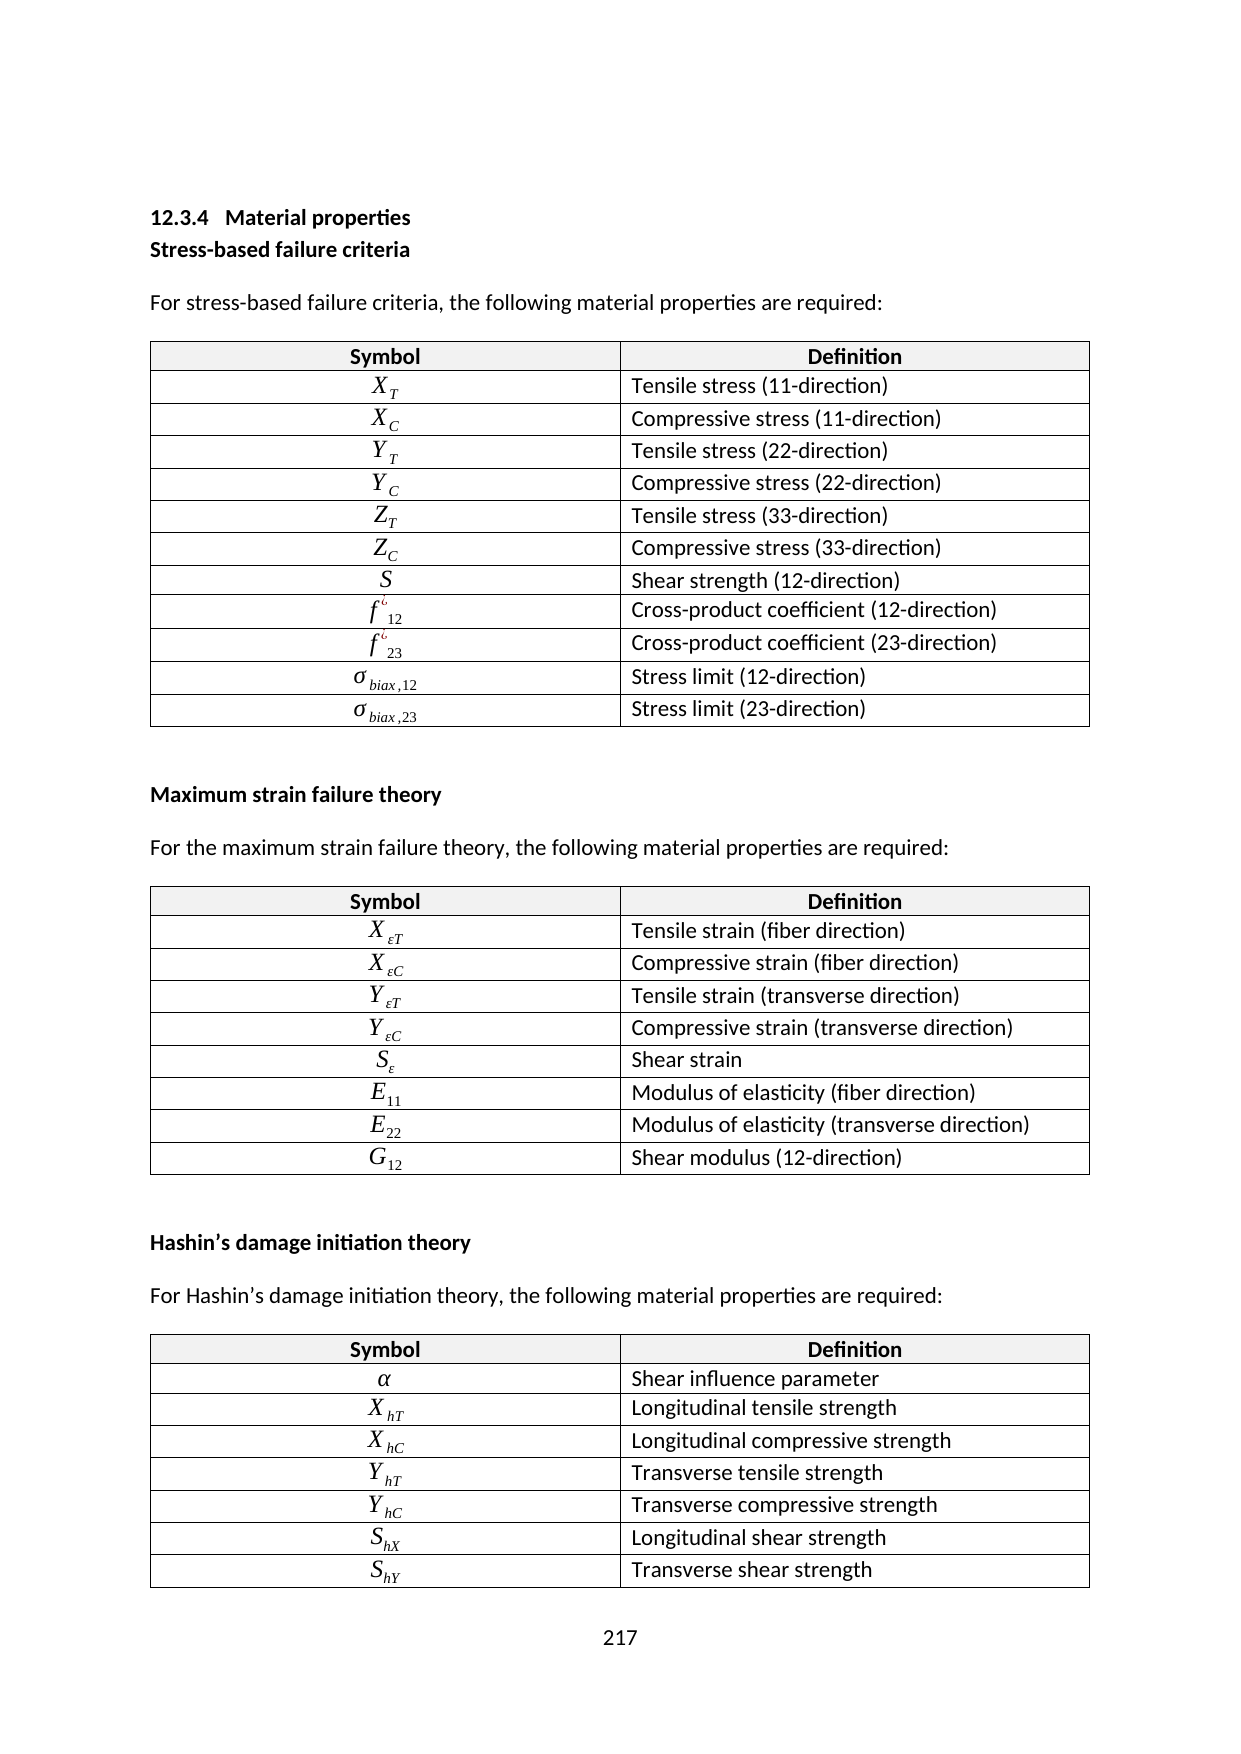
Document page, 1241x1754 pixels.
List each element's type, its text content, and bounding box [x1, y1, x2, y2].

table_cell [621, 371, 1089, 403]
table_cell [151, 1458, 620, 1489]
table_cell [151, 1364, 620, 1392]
text For the maximum strain failure theory, the following material properties are required: [150, 833, 1090, 861]
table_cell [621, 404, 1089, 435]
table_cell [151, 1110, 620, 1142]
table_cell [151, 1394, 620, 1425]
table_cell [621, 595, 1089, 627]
text For Hashin’s damage initiation theory, the following material properties are required: [150, 1281, 1090, 1309]
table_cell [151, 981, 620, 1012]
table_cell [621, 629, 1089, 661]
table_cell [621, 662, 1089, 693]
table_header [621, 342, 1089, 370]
text Maximum strain failure theory [150, 780, 1090, 808]
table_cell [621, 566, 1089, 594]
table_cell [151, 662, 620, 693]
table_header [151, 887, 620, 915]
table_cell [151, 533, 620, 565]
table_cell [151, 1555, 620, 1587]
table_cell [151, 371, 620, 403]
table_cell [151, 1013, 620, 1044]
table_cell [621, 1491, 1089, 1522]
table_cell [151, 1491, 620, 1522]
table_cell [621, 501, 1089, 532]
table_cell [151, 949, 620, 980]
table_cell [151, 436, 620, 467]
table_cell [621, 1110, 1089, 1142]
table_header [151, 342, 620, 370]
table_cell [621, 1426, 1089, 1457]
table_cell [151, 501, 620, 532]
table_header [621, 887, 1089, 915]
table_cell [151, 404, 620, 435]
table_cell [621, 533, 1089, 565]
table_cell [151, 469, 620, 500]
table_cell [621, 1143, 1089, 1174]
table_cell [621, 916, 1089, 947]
text For stress-based failure criteria, the following material properties are required: [150, 288, 1090, 316]
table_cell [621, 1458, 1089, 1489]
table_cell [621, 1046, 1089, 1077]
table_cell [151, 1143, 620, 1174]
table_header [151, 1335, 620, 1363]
text Stress-based failure criteria [150, 235, 1090, 263]
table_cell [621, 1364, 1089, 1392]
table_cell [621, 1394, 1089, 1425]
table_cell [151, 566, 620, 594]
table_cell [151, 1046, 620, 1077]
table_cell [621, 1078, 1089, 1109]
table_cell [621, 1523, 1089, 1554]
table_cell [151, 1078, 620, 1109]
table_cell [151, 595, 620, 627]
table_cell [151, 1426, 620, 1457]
subtitle 12.3.4 Material properties [150, 203, 1090, 231]
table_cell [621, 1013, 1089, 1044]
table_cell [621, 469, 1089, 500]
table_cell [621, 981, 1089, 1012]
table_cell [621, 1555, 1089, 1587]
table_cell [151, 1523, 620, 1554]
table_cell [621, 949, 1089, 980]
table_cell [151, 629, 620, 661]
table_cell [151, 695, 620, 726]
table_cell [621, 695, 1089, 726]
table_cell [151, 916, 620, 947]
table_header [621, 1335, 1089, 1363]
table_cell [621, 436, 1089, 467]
text Hashin’s damage initiation theory [150, 1228, 1090, 1256]
